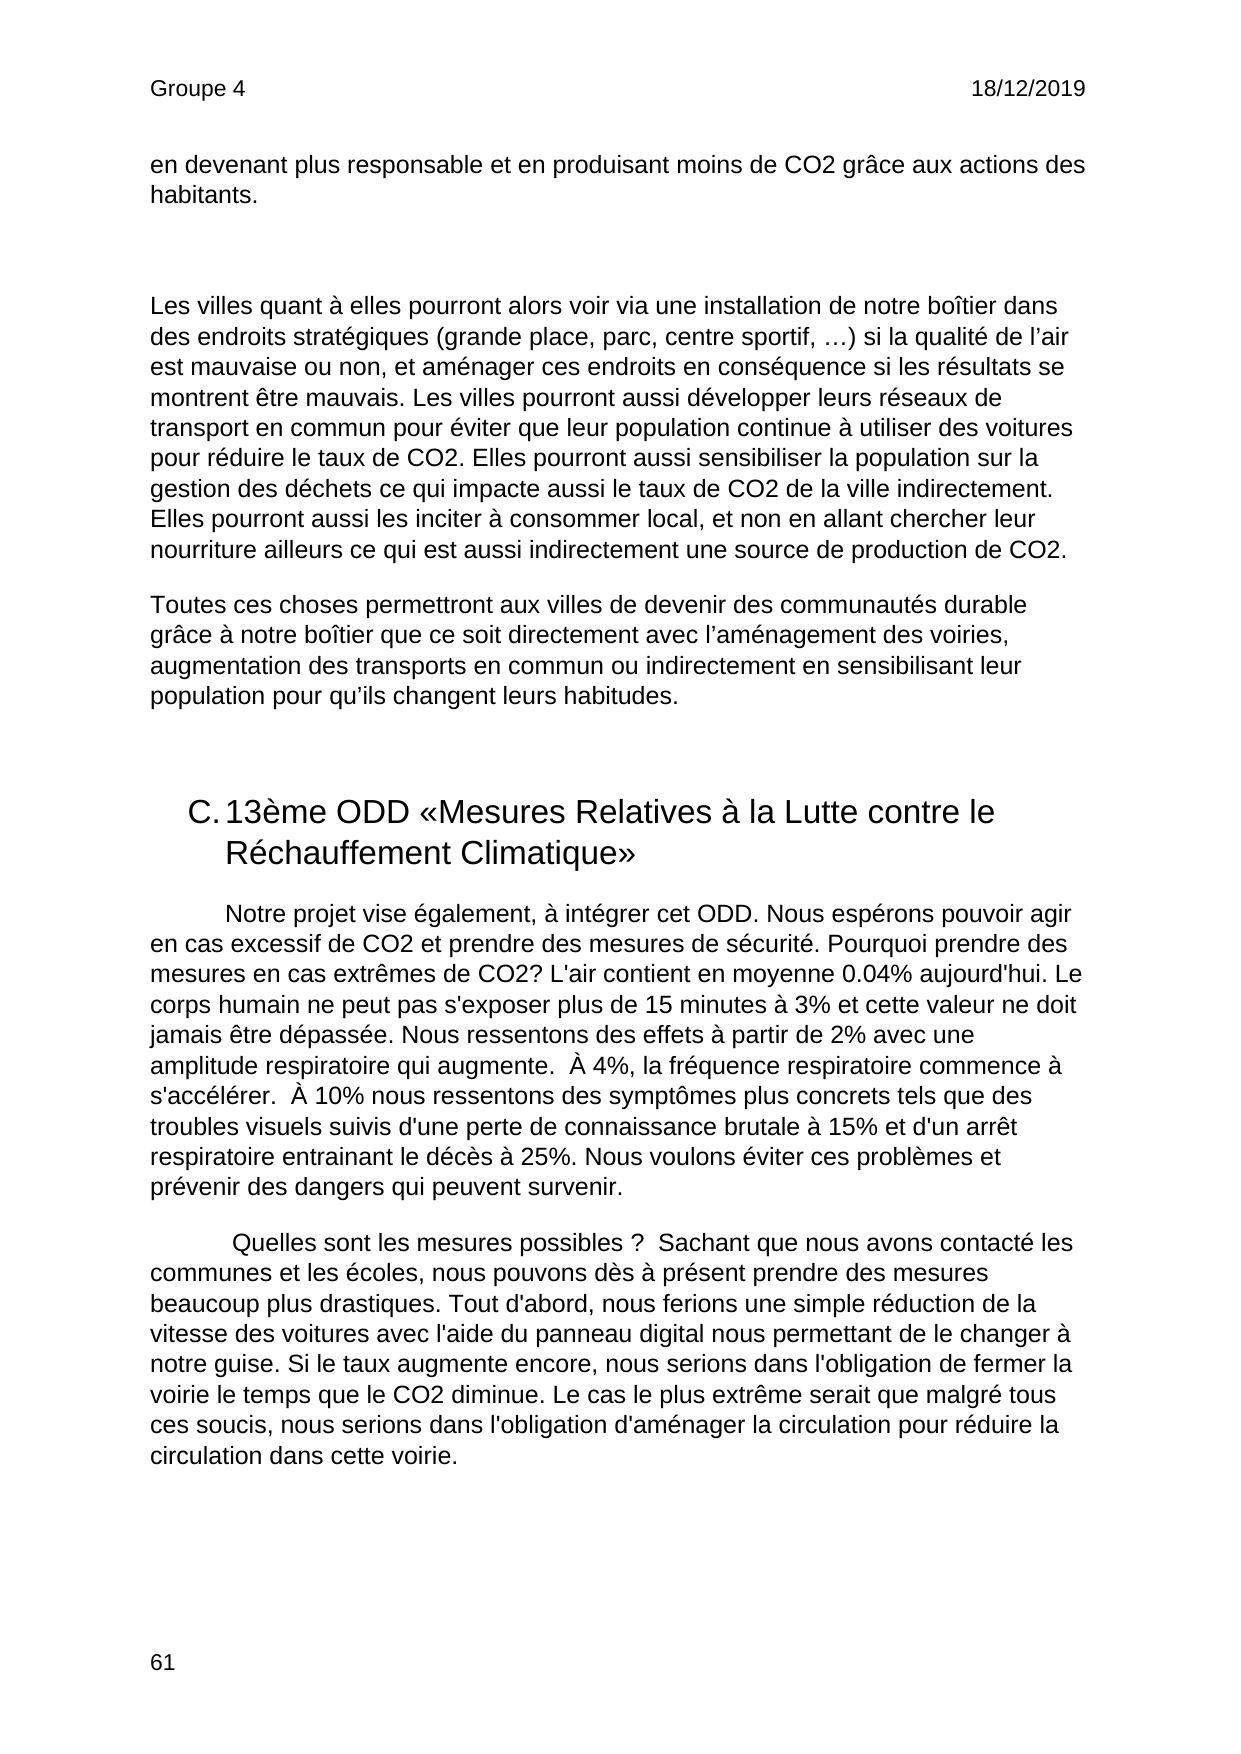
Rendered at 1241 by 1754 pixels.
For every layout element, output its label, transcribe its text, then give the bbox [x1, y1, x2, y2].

text Notre projet vise également, à intégrer cet ODD. Nous espérons pouvoir agir en cas excessif de CO2 et prendre des mesures de sécurité. Pourquoi prendre des mesures en cas extrêmes de CO2? L'air contient en moyenne 0.04% aujourd'hui. Le corps humain ne peut pas s'exposer plus de 15 minutes à 3% et cette valeur ne doit jamais être dépassée. Nous ressentons des effets à partir de 2% avec une amplitude respiratoire qui augmente. À 4%, la fréquence respiratoire commence à s'accélérer. À 10% nous ressentons des symptômes plus concrets tels que des troubles visuels suivis d'une perte de connaissance brutale à 15% et d'un arrêt respiratoire entrainant le décès à 25%. Nous voulons éviter ces problèmes et prévenir des dangers qui peuvent survenir. [150, 898, 1090, 1201]
text Quelles sont les mesures possibles ? Sachant que nous avons contacté les communes et les écoles, nous pouvons dès à présent prendre des mesures beaucoup plus drastiques. Tout d'abord, nous ferions une simple réduction de la vitesse des voitures avec l'aide du panneau digital nous permettant de le changer à notre guise. Si le taux augmente encore, nous serions dans l'obligation de fermer la voirie le temps que le CO2 diminue. Le cas le plus extrême serait que malgré tous ces soucis, nous serions dans l'obligation d'aménager la circulation pour réduire la circulation dans cette voirie. [150, 1228, 1090, 1469]
text Les villes quant à elles pourront alors voir via une installation de notre boîtier dans des endroits stratégiques (grande place, parc, centre sportif, …) si la qualité de l’air est mauvaise ou non, et aménager ces endroits en conséquence si les résultats se montrent être mauvais. Les villes pourront aussi développer leurs réseaux de transport en commun pour éviter que leur population continue à utiliser des voitures pour réduire le taux de CO2. Elles pourront aussi sensibiliser la population sur la gestion des déchets ce qui impacte aussi le taux de CO2 de la ville indirectement. Elles pourront aussi les inciter à consommer local, et non en allant chercher leur nourriture ailleurs ce qui est aussi indirectement une source de production de CO2. [150, 291, 1090, 563]
subtitle 13ème ODD «Mesures Relatives à la Lutte contre le Réchauffement Climatique» [187, 792, 1090, 871]
text Toutes ces choses permettront aux villes de devenir des communautés durable grâce à notre boîtier que ce soit directement avec l’aménagement des voiries, augmentation des transports en commun ou indirectement en sensibilisant leur population pour qu’ils changent leurs habitudes. [150, 590, 1090, 710]
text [150, 150, 1090, 209]
